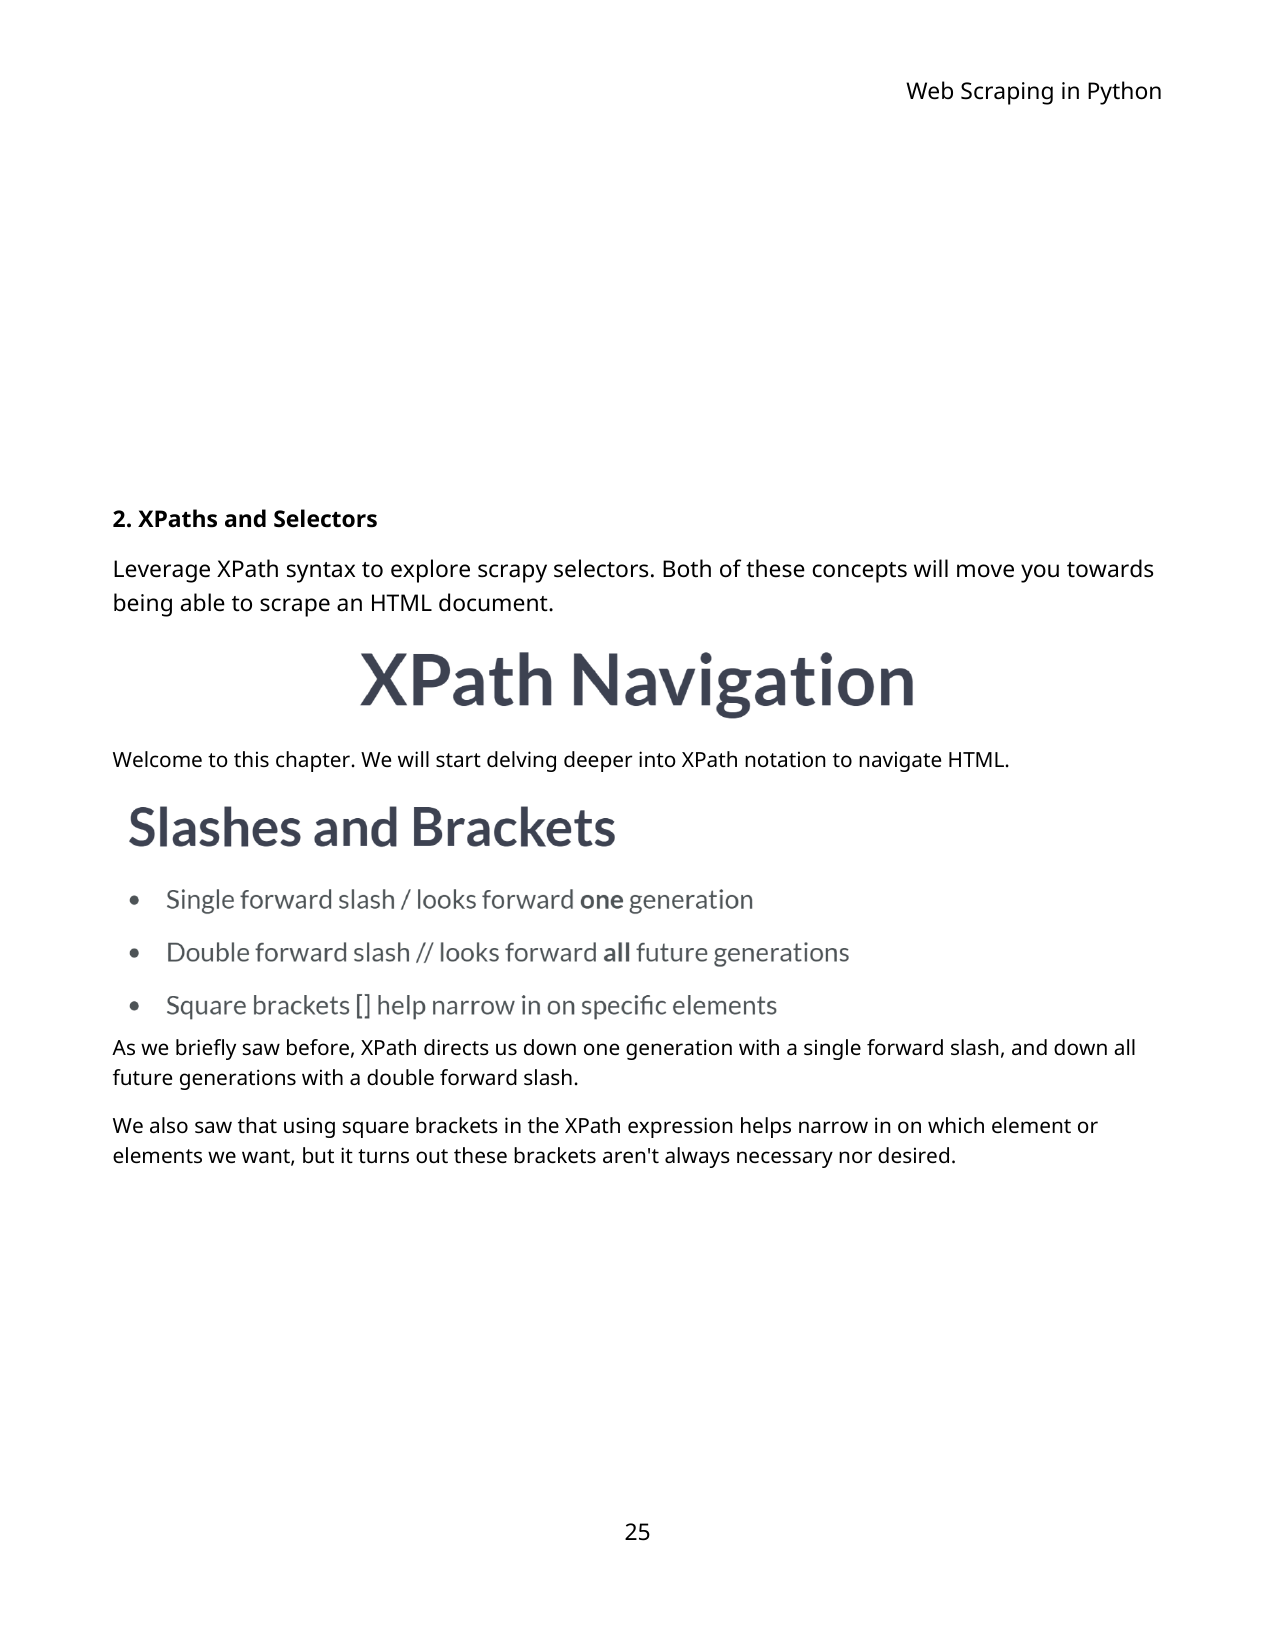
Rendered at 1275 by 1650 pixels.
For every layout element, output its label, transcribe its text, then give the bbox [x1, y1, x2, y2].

picture [350, 637, 926, 726]
picture [112, 792, 868, 1031]
text Leverage XPath syntax to explore scrapy selectors. Both of these concepts will move you towards being able to scrape an HTML document. [112, 553, 1162, 618]
text Welcome to this chapter. We will start delving deeper into XPath notation to navigate HTML. [112, 745, 1162, 773]
text 2. XPaths and Selectors [112, 503, 1162, 534]
text We also saw that using square brackets in the XPath expression helps narrow in on which element or elements we want, but it turns out these brackets aren't always necessary nor desired. [112, 1111, 1162, 1170]
